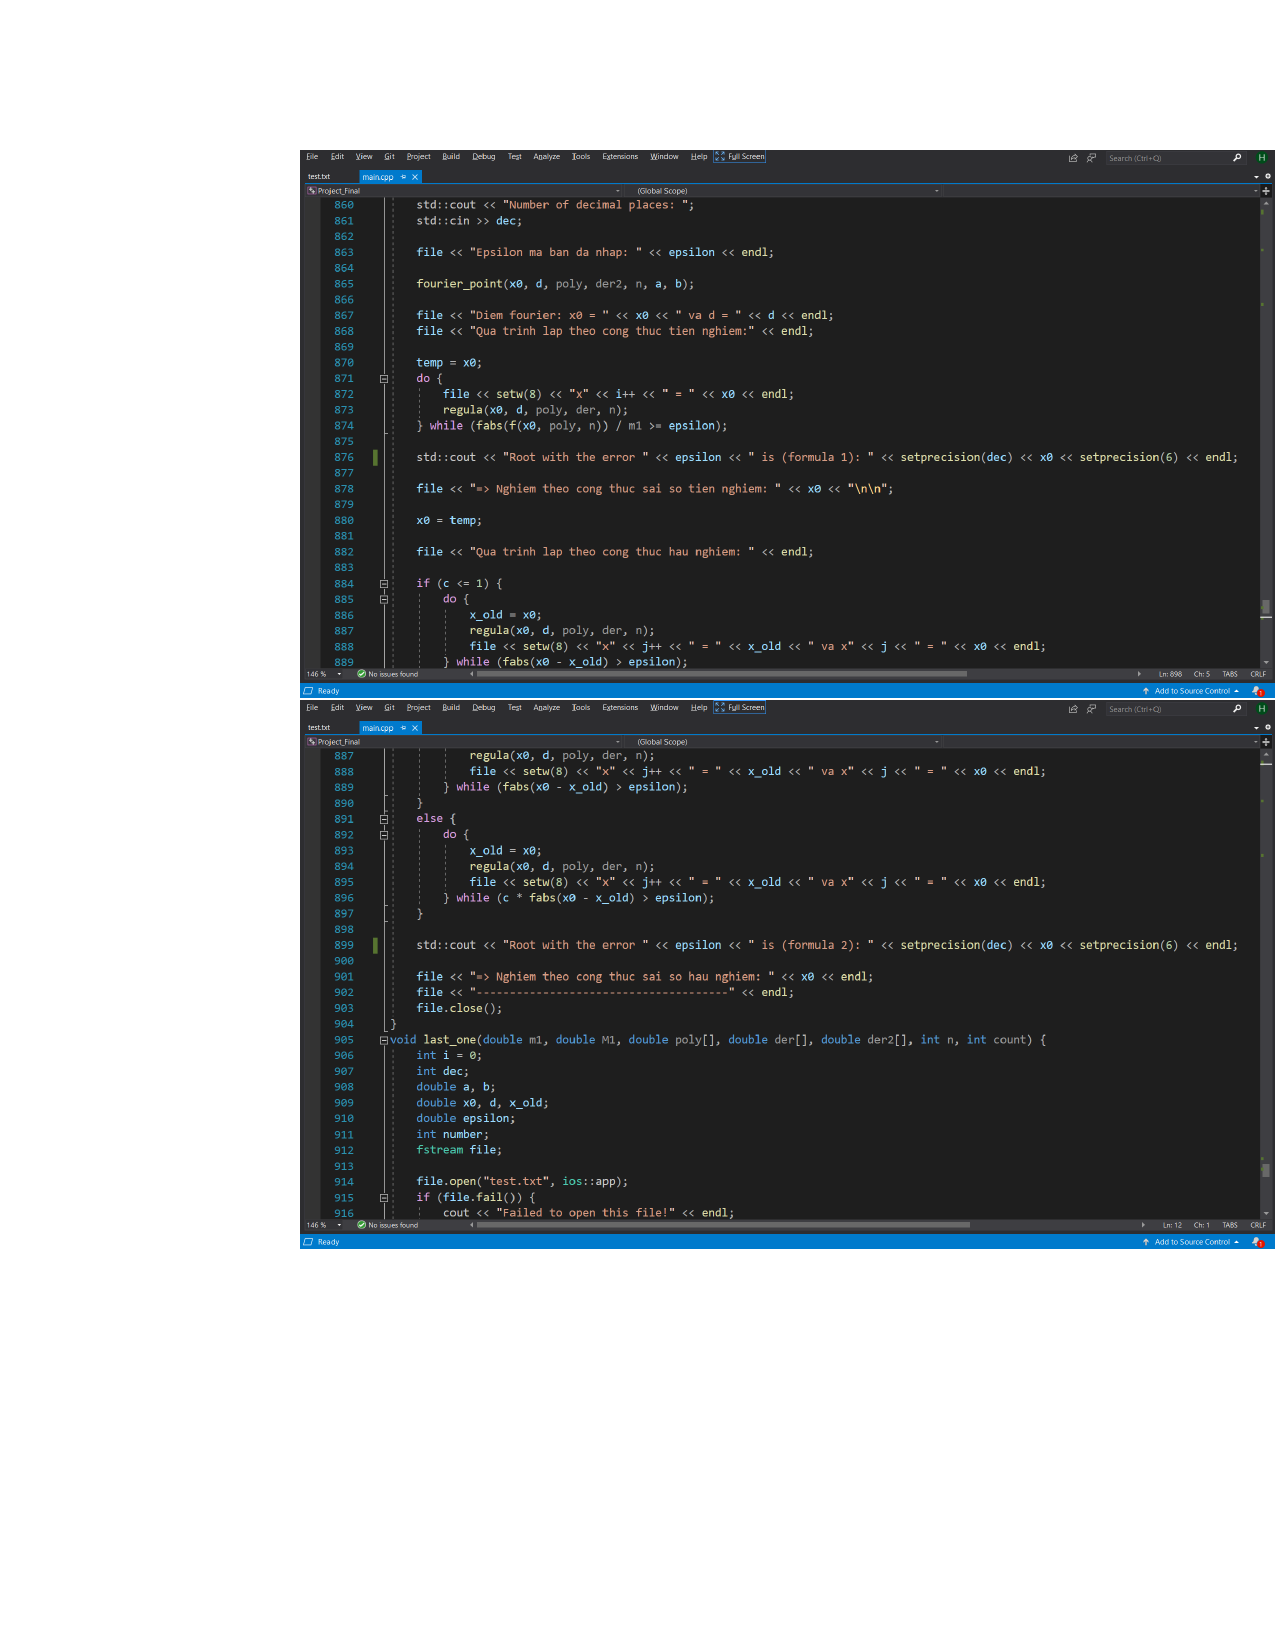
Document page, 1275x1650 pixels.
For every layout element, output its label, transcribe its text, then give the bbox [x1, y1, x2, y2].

picture [300, 700, 1275, 1249]
picture [300, 150, 1275, 698]
